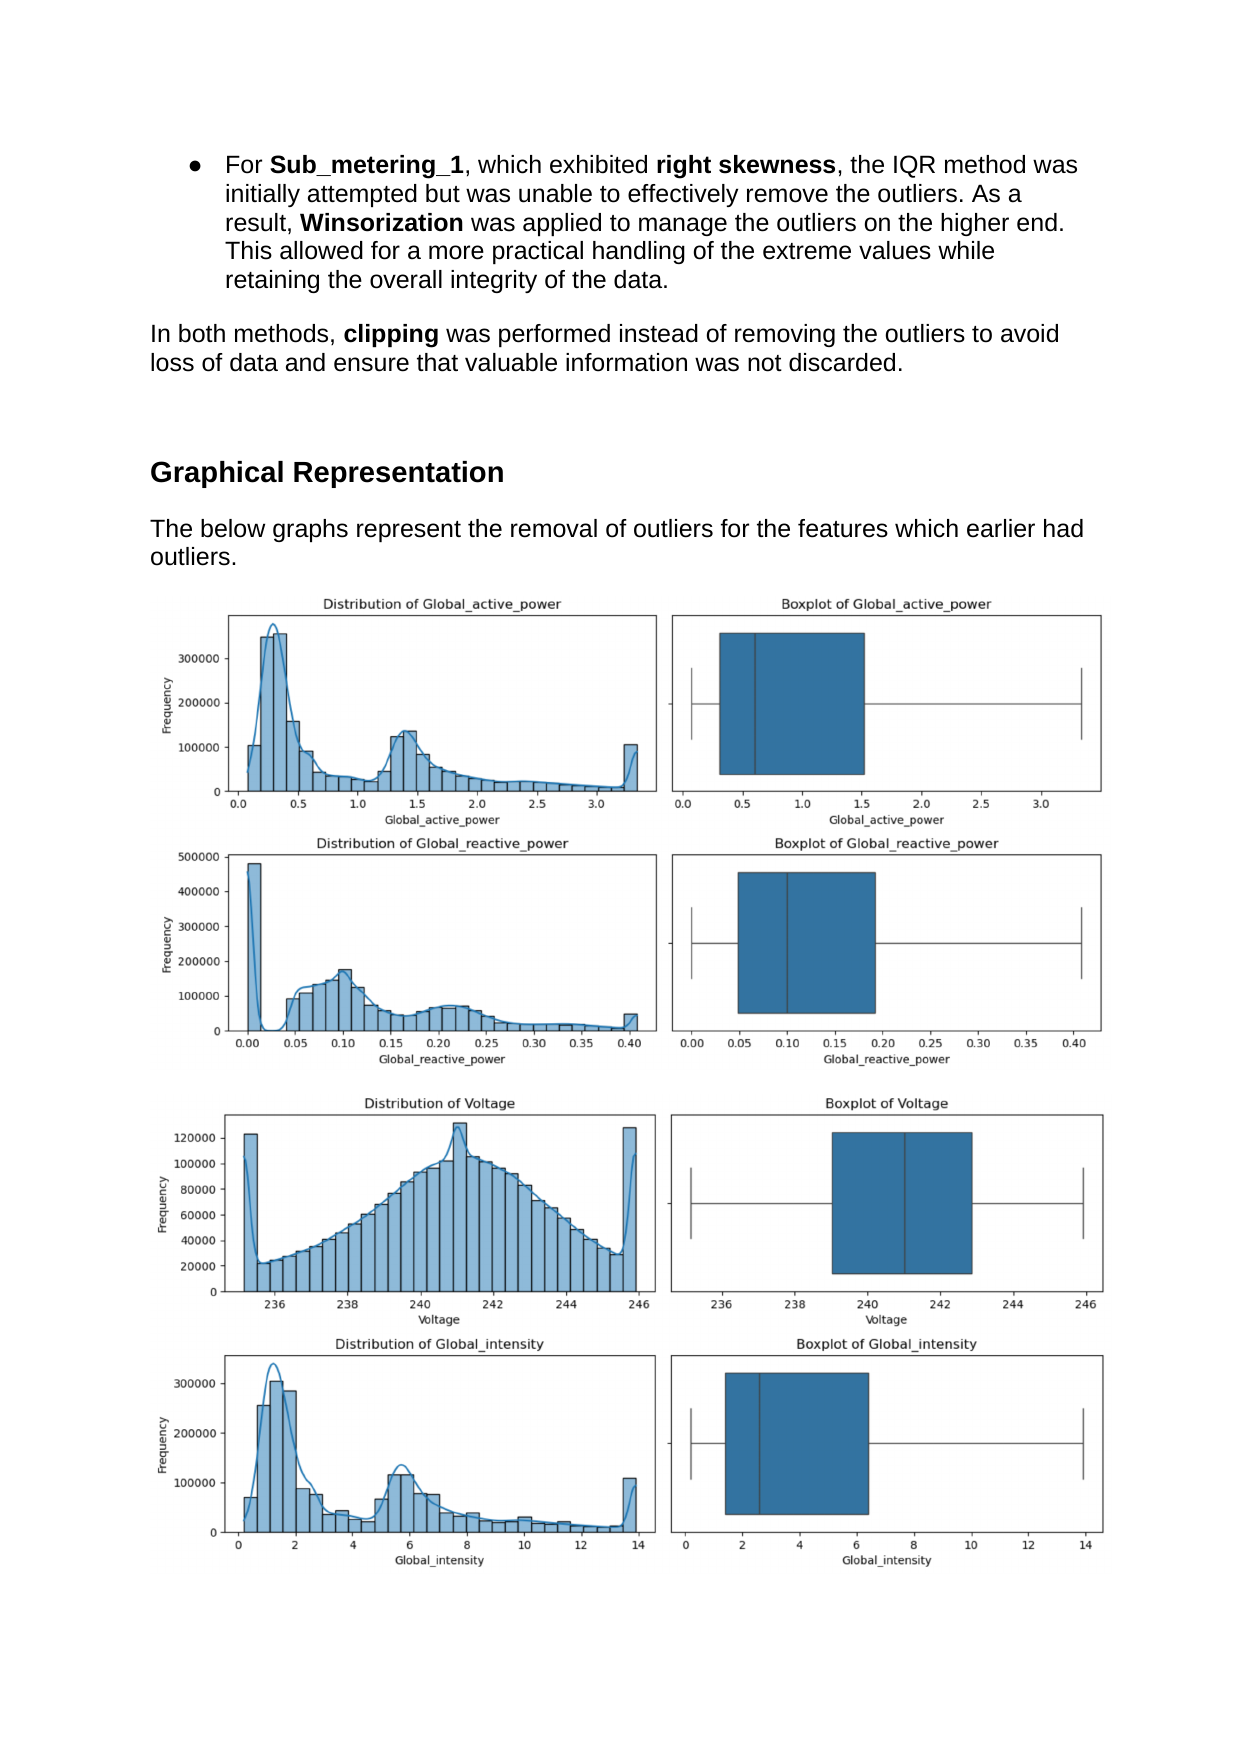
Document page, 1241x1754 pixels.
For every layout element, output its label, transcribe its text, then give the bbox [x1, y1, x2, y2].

text Graphical Representation [150, 455, 1090, 488]
text The below graphs represent the removal of outliers for the features which earlier had outliers. [150, 513, 1090, 571]
picture [150, 1094, 1112, 1574]
list For Sub_metering_1, which exhibited right skewness, the IQR method was initially attempted but was unable to effectively remove the outliers. As a result, Winsorization was applied to manage the outliers on the higher end. This allowed for a more practical handling of the extreme values while retaining the overall integrity of the data. [187, 150, 1090, 294]
text In both methods, clipping was performed instead of removing the outliers to avoid loss of data and ensure that valuable information was not discarded. [150, 319, 1090, 376]
picture [150, 596, 1111, 1070]
